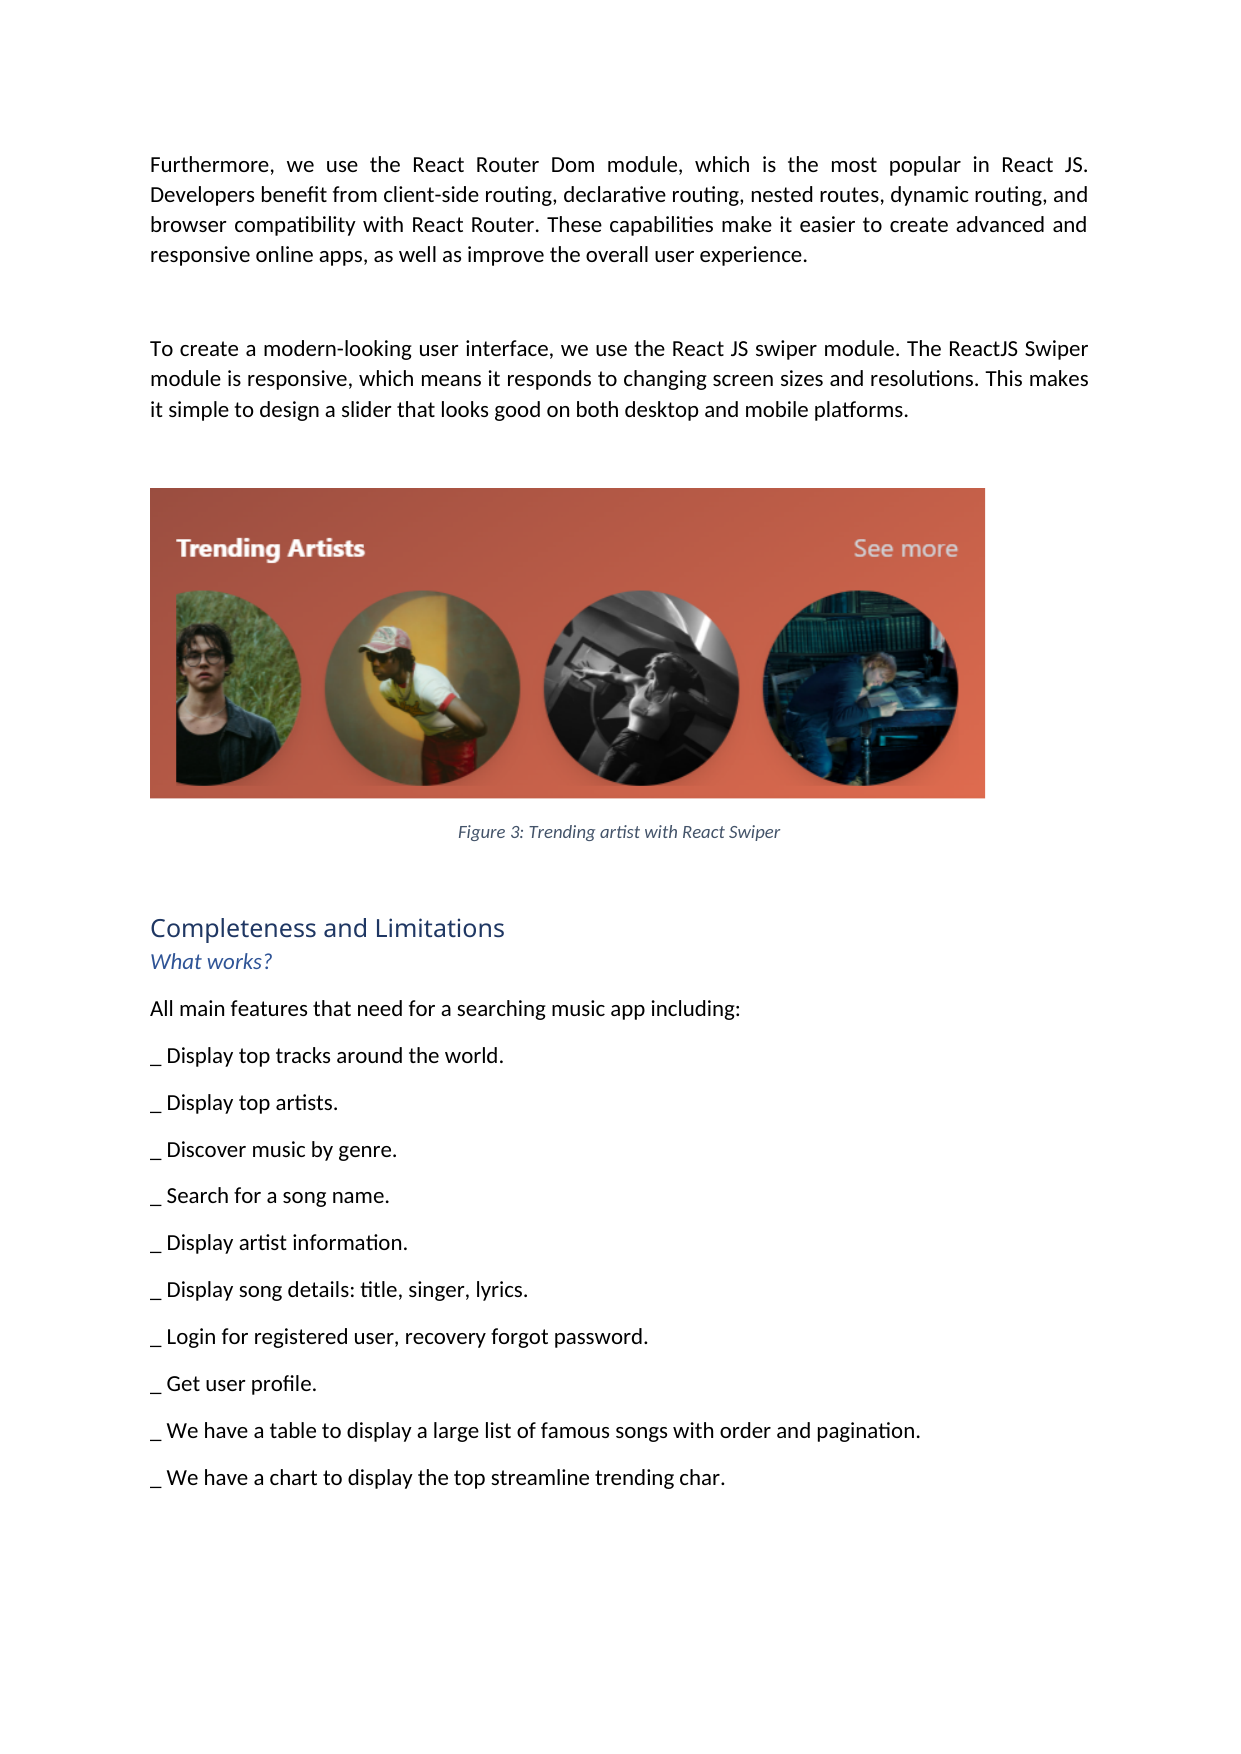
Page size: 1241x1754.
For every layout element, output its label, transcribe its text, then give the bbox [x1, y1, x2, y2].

text What works? [150, 947, 1090, 975]
text _ Login for registered user, recovery forgot password. [150, 1322, 1090, 1350]
text _ Display top tracks around the world. [150, 1041, 1090, 1069]
text _ We have a chart to display the top streamline trending char. [150, 1463, 1090, 1491]
text _ We have a table to display a large list of famous songs with order and pagination. [150, 1416, 1090, 1444]
text _ Display artist information. [150, 1228, 1090, 1257]
picture [150, 488, 986, 801]
text To create a modern-looking user interface, we use the React JS swiper module. The ReactJS Swiper module is responsive, which means it responds to changing screen sizes and resolutions. This makes it simple to design a slider that looks good on both desktop and mobile platforms. [150, 334, 1090, 423]
text _ Get user profile. [150, 1369, 1090, 1397]
text _ Display top artists. [150, 1088, 1090, 1116]
text Furthermore, we use the React Router Dom module, which is the most popular in React JS. Developers benefit from client-side routing, declarative routing, nested routes, dynamic routing, and browser compatibility with React Router. These capabilities make it easier to create advanced and responsive online apps, as well as improve the overall user experience. [150, 150, 1090, 269]
text _ Discover music by genre. [150, 1135, 1090, 1163]
text _ Search for a song name. [150, 1182, 1090, 1210]
text All main features that need for a searching music app including: [150, 994, 1090, 1022]
subtitle Completeness and Limitations [150, 911, 1090, 944]
text _ Display song details: title, singer, lyrics. [150, 1275, 1090, 1303]
